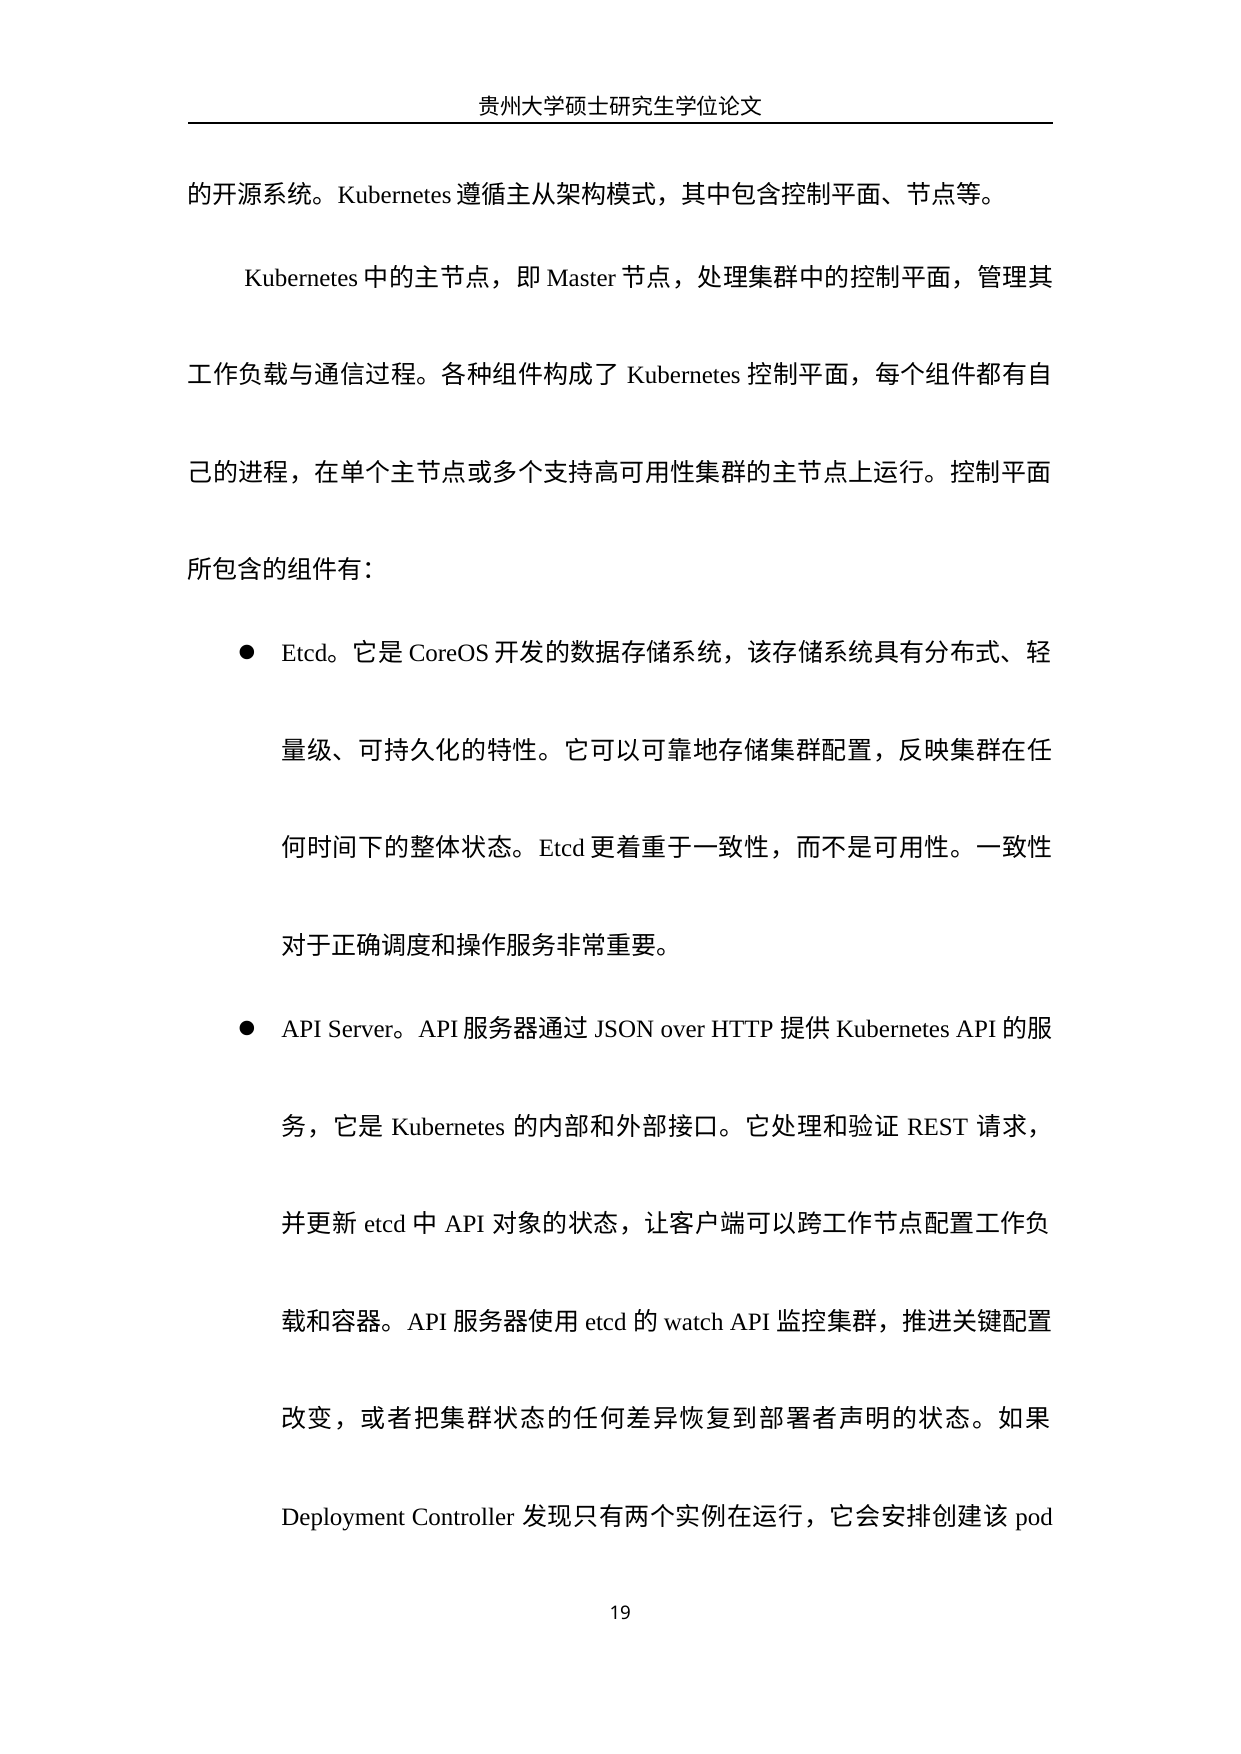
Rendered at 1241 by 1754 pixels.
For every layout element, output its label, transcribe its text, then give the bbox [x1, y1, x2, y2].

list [237, 994, 1053, 1547]
text Kubernetes中的主节点，即Master节点，处理集群中的控制平面，管理其工作负载与通信过程。各种组件构成了 Kubernetes 控制平面，每个组件都有自己的进程，在单个主节点或多个支持高可用性集群的主节点上运行。控制平面所包含的组件有： [187, 243, 1053, 600]
list Etcd。它是CoreOS开发的数据存储系统，该存储系统具有分布式、轻量级、可持久化的特性。它可以可靠地存储集群配置，反映集群在任何时间下的整体状态。Etcd更着重于一致性，而不是可用性。一致性对于正确调度和操作服务非常重要。 [237, 618, 1053, 976]
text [187, 160, 1053, 225]
